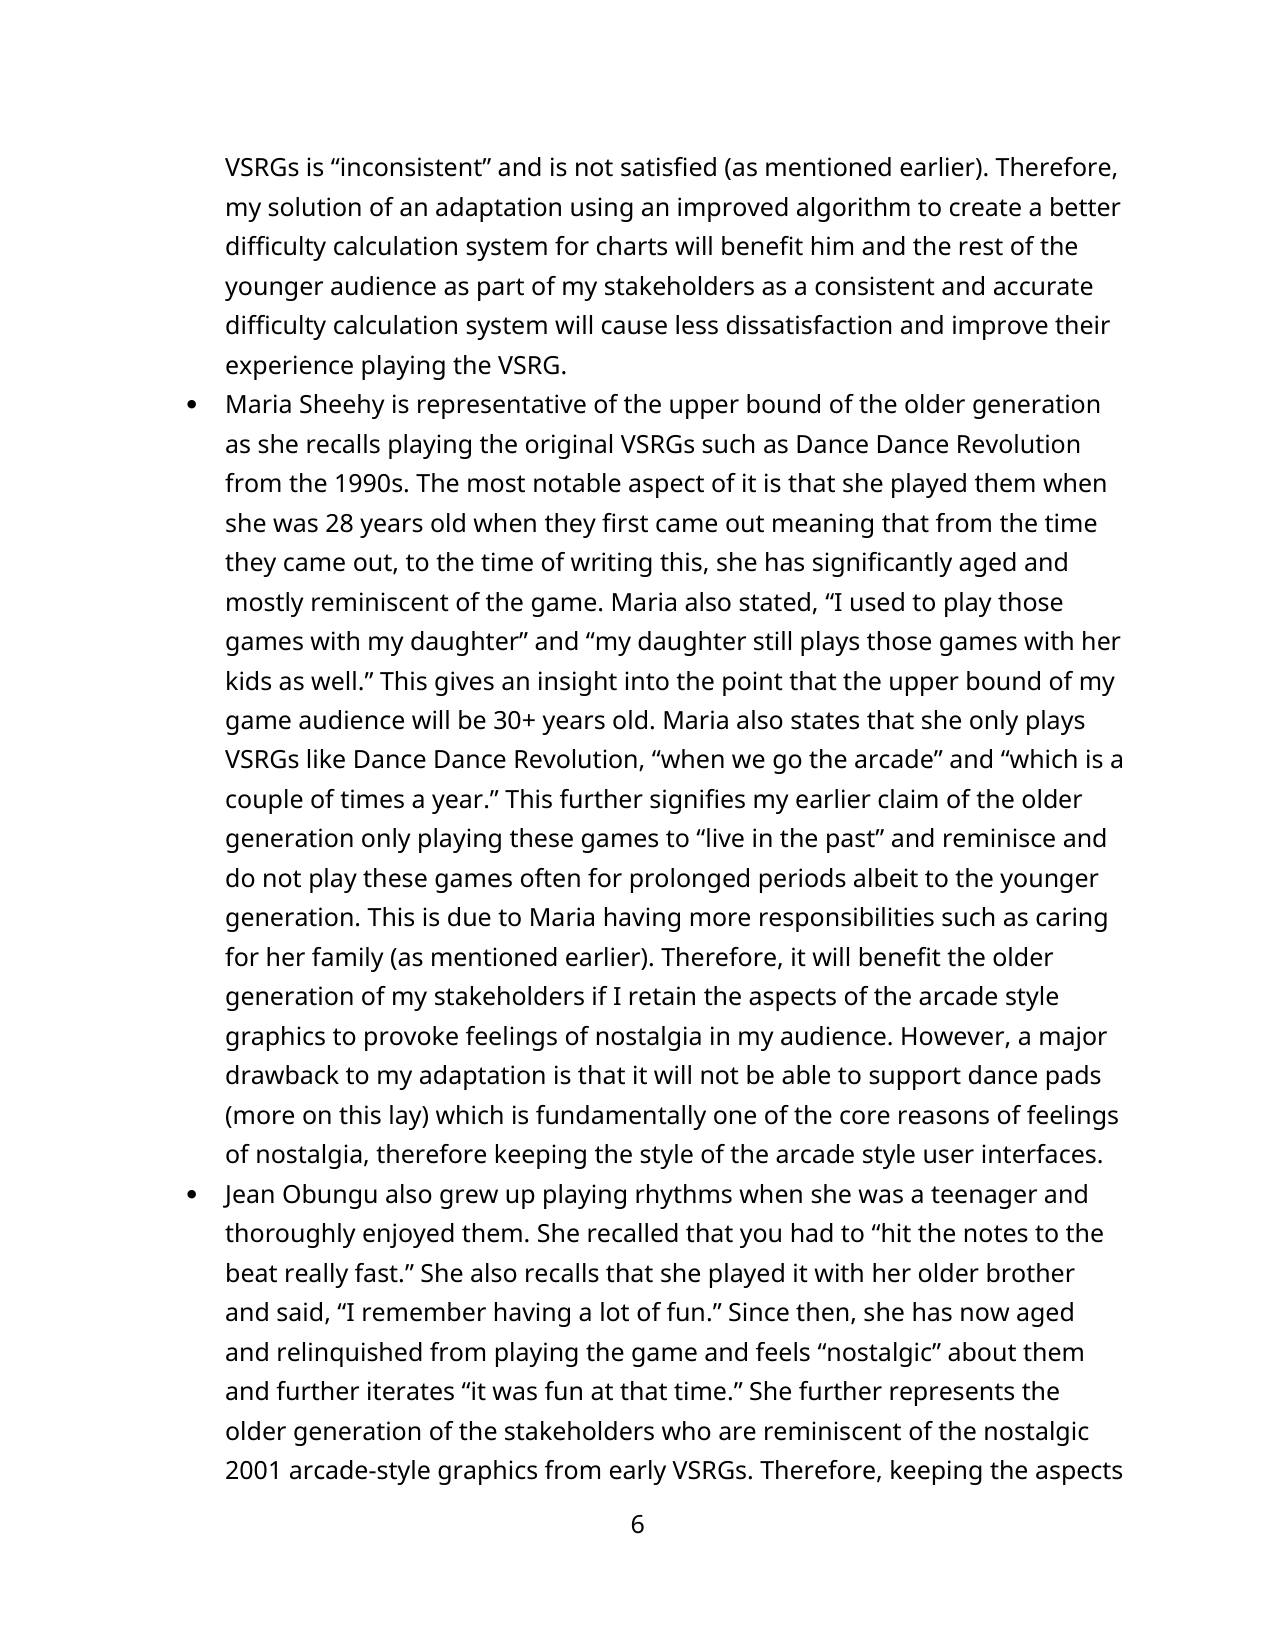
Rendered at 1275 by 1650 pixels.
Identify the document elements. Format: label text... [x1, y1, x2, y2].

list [187, 1176, 1125, 1487]
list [187, 150, 1125, 381]
list Maria Sheehy is representative of the upper bound of the older generation as she recalls playing the original VSRGs such as Dance Dance Revolution from the 1990s. The most notable aspect of it is that she played them when she was 28 years old when they first came out meaning that from the time they came out, to the time of writing this, she has significantly aged and mostly reminiscent of the game. Maria also stated, “I used to play those games with my daughter” and “my daughter still plays those games with her kids as well.” This gives an insight into the point that the upper bound of my game audience will be 30+ years old. Maria also states that she only plays VSRGs like Dance Dance Revolution, “when we go the arcade” and “which is a couple of times a year.” This further signifies my earlier claim of the older generation only playing these games to “live in the past” and reminisce and do not play these games often for prolonged periods albeit to the younger generation. This is due to Maria having more responsibilities such as caring for her family (as mentioned earlier). Therefore, it will benefit the older generation of my stakeholders if I retain the aspects of the arcade style graphics to provoke feelings of nostalgia in my audience. However, a major drawback to my adaptation is that it will not be able to support dance pads (more on this lay) which is fundamentally one of the core reasons of feelings of nostalgia, therefore keeping the style of the arcade style user interfaces. [187, 387, 1125, 1171]
